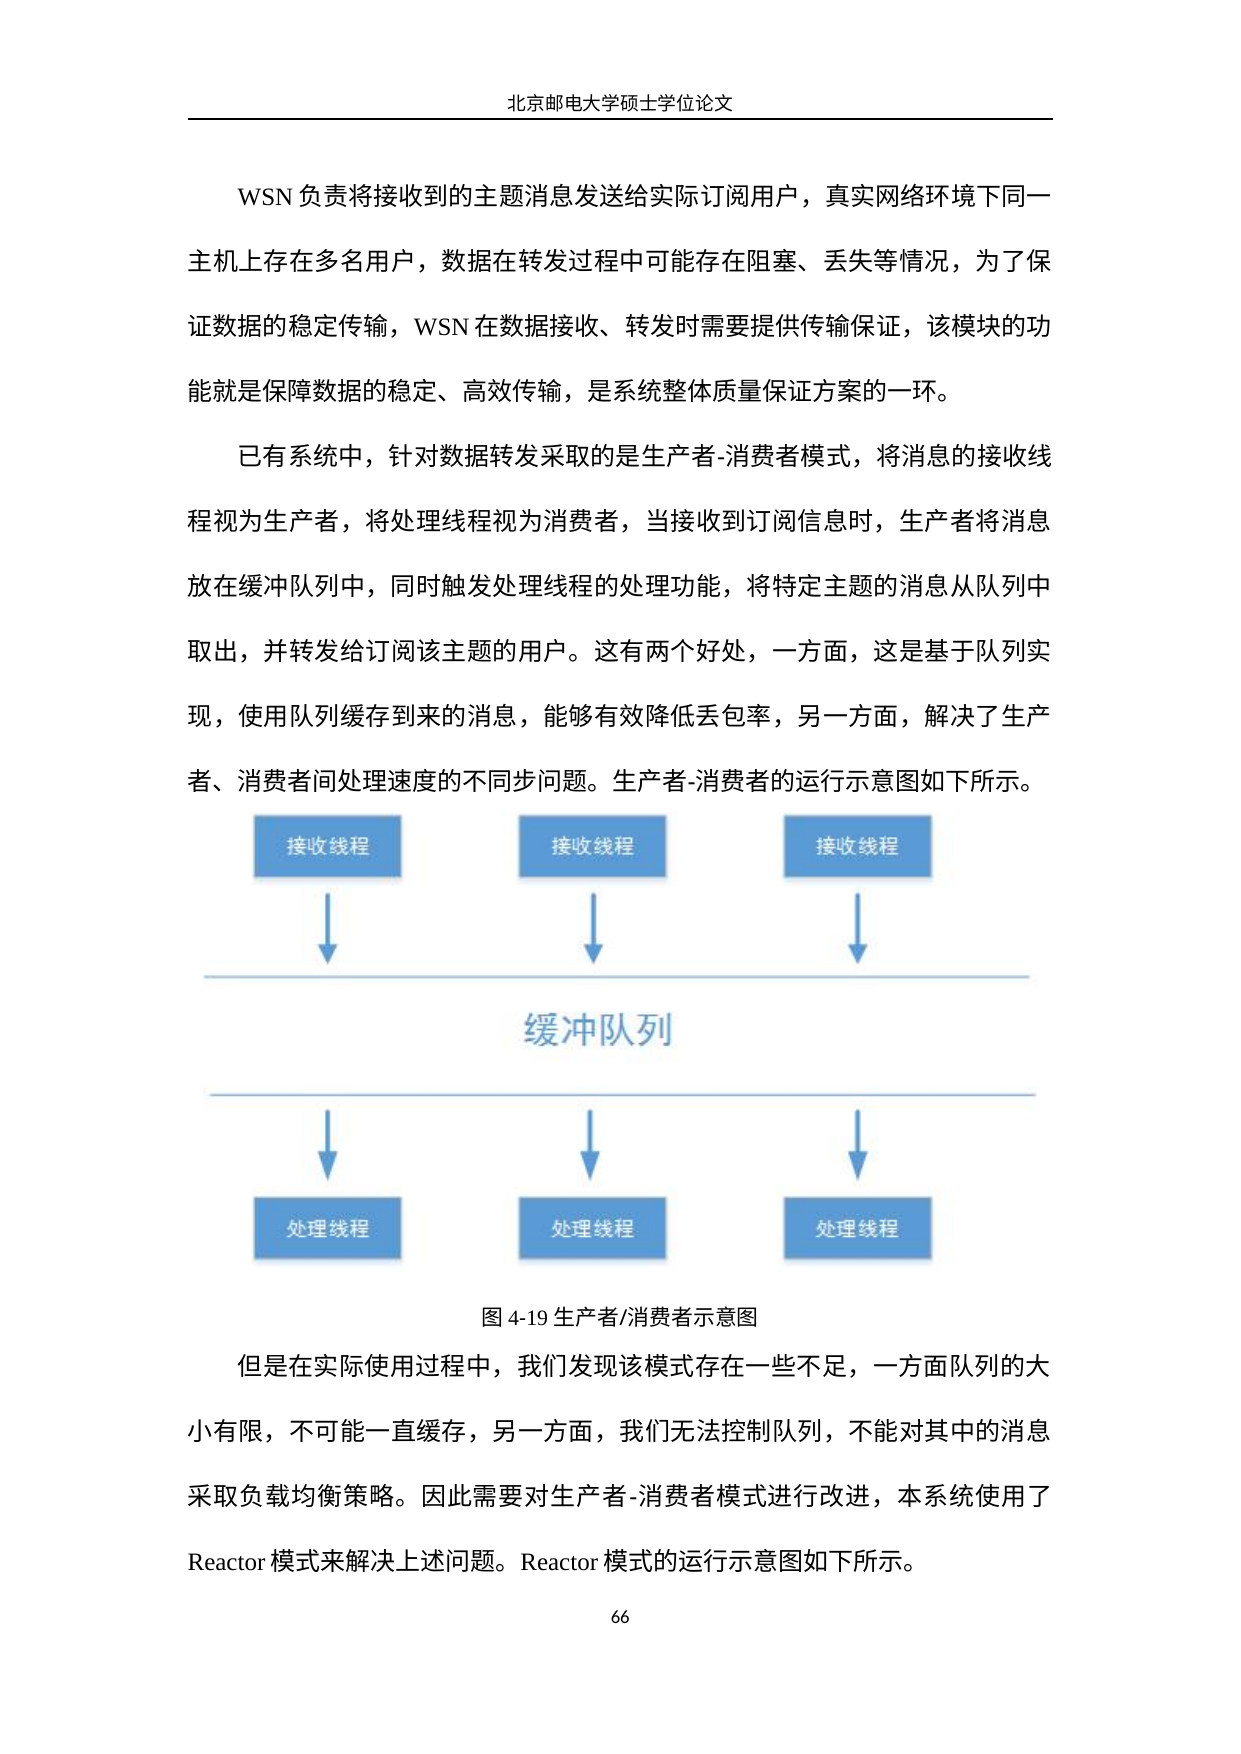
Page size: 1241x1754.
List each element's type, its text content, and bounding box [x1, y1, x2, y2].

text 但是在实际使用过程中，我们发现该模式存在一些不足，一方面队列的大小有限，不可能一直缓存，另一方面，我们无法控制队列，不能对其中的消息采取负载均衡策略。因此需要对生产者-消费者模式进行改进，本系统使用了Reactor模式来解决上述问题。Reactor模式的运行示意图如下所示。 [187, 1332, 1053, 1592]
text WSN负责将接收到的主题消息发送给实际订阅用户，真实网络环境下同一主机上存在多名用户，数据在转发过程中可能存在阻塞、丢失等情况，为了保证数据的稳定传输，WSN在数据接收、转发时需要提供传输保证，该模块的功能就是保障数据的稳定、高效传输，是系统整体质量保证方案的一环。 [187, 162, 1053, 422]
text 图4-19 生产者/消费者示意图 [187, 1299, 1053, 1332]
picture [202, 812, 1038, 1272]
text 已有系统中，针对数据转发采取的是生产者-消费者模式，将消息的接收线程视为生产者，将处理线程视为消费者，当接收到订阅信息时，生产者将消息放在缓冲队列中，同时触发处理线程的处理功能，将特定主题的消息从队列中取出，并转发给订阅该主题的用户。这有两个好处，一方面，这是基于队列实现，使用队列缓存到来的消息，能够有效降低丢包率，另一方面，解决了生产者、消费者间处理速度的不同步问题。生产者-消费者的运行示意图如下所示。 [187, 422, 1053, 812]
